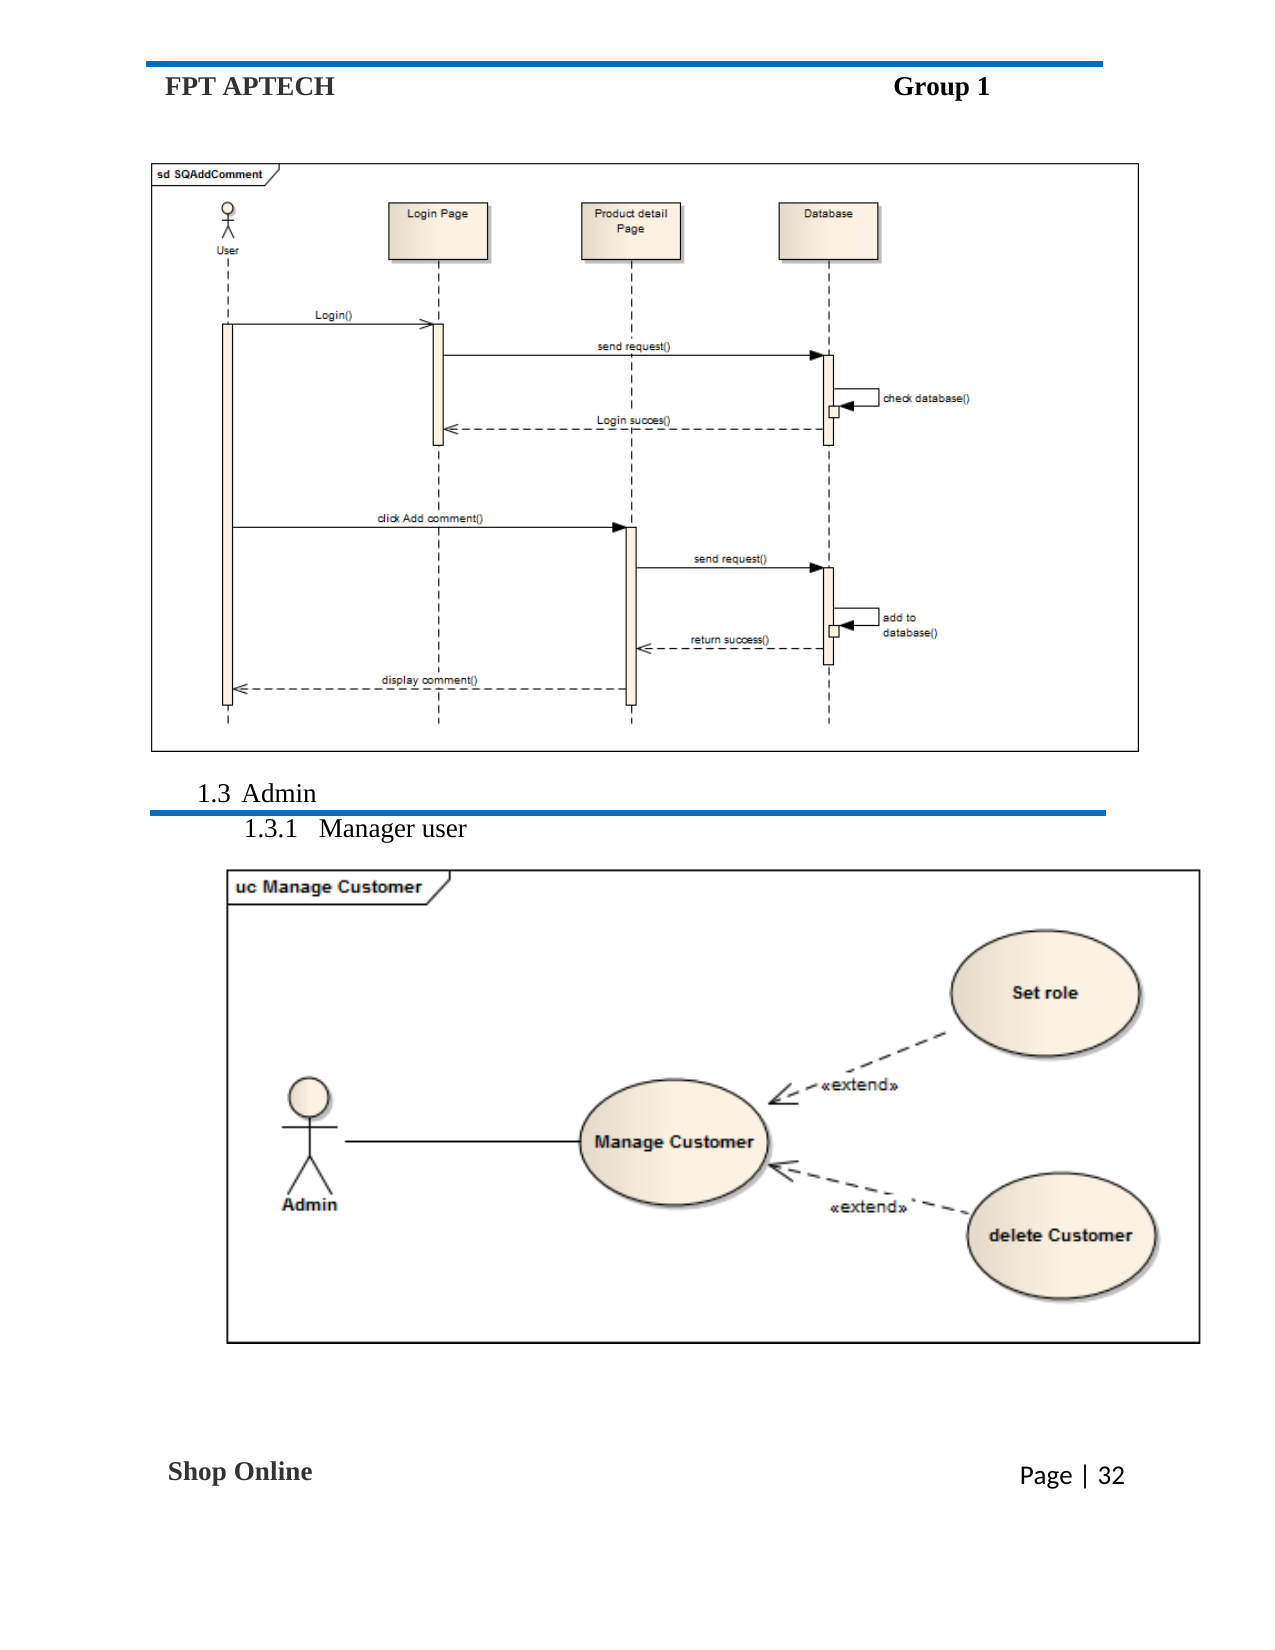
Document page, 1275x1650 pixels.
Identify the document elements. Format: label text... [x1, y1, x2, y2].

picture [150, 162, 1139, 752]
picture [225, 868, 1201, 1344]
subtitle Admin [197, 777, 1125, 808]
list Manager user [244, 812, 1125, 843]
